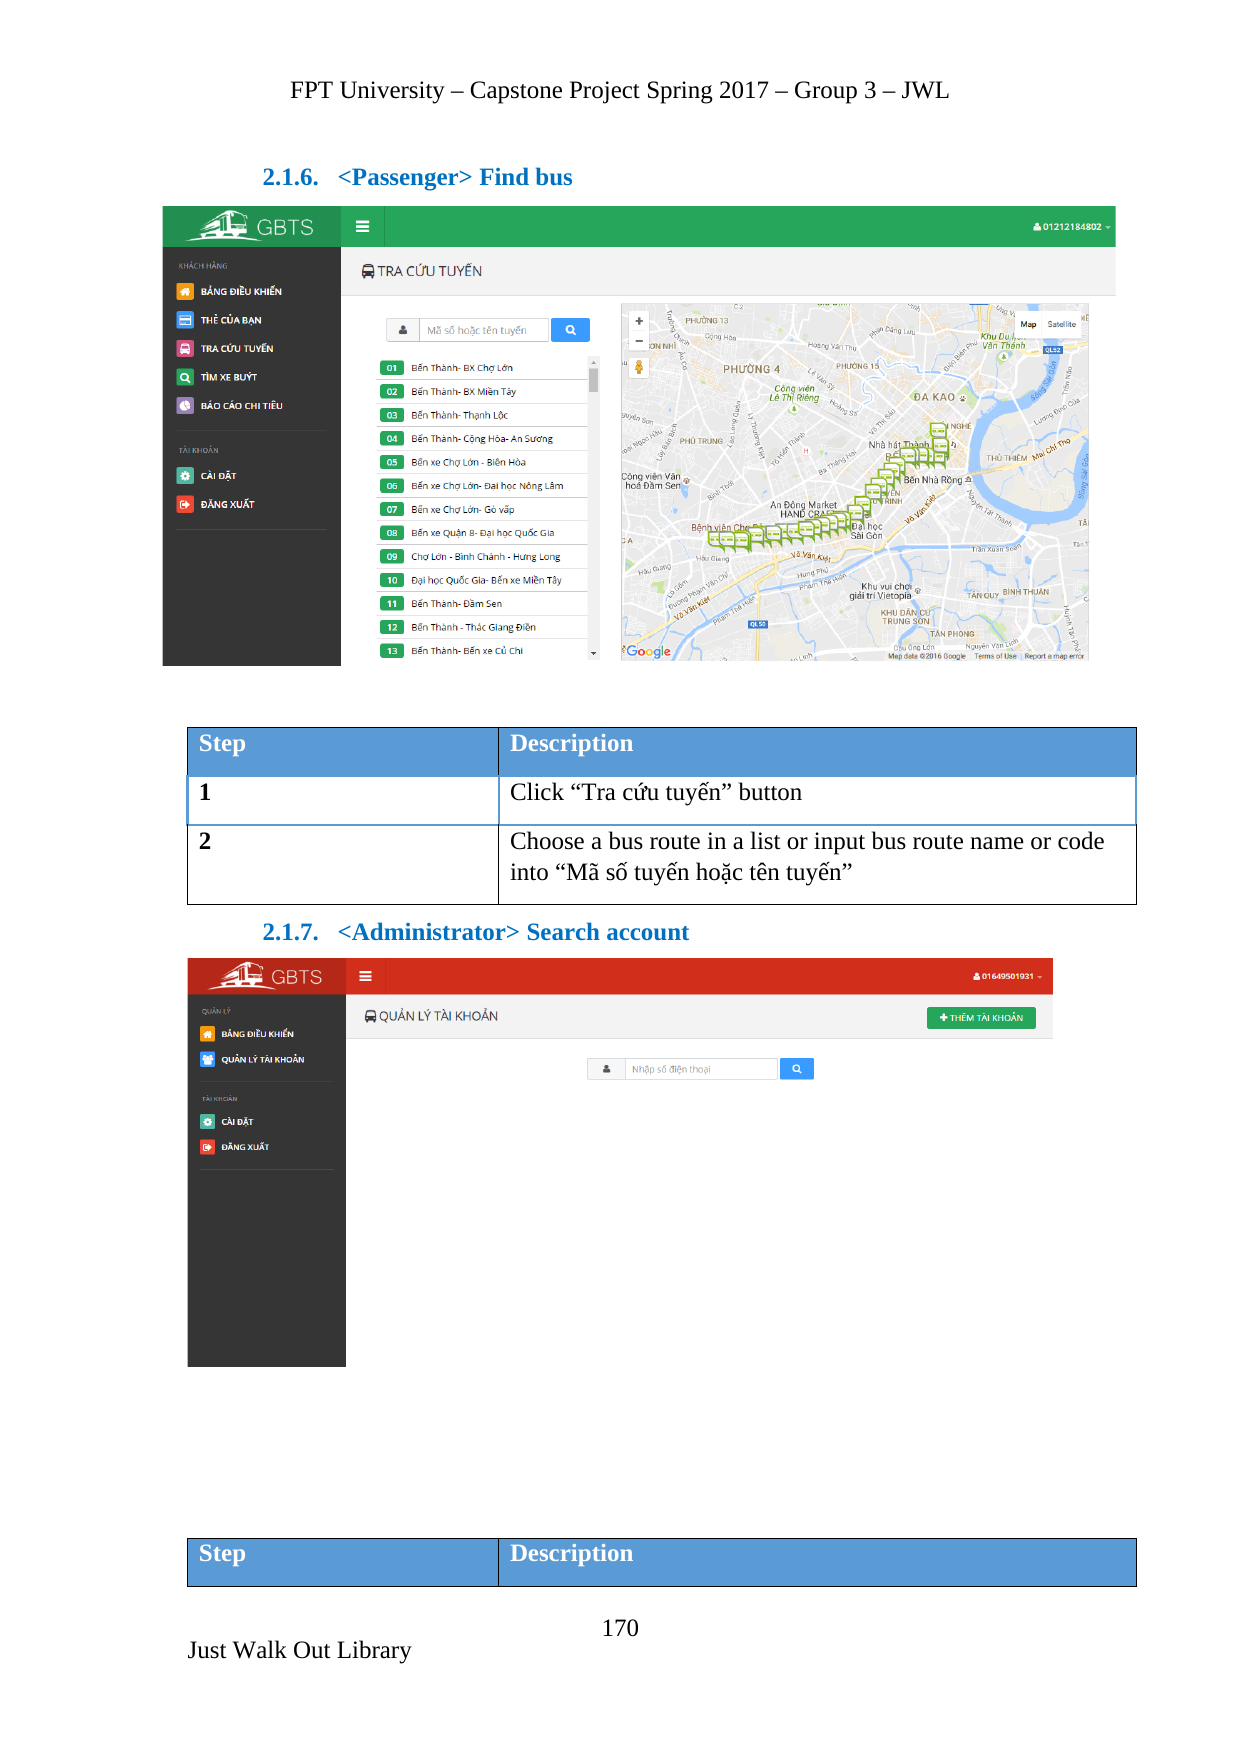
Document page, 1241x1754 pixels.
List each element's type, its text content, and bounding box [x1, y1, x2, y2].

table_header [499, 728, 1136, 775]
picture [187, 958, 1053, 1367]
text <Administrator> Search account [262, 917, 1053, 946]
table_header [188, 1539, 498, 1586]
text <Passenger> Find bus [262, 162, 1053, 191]
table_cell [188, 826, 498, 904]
picture [162, 206, 1116, 666]
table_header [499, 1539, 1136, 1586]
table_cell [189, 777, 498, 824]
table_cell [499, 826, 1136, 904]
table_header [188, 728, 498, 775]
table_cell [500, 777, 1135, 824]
